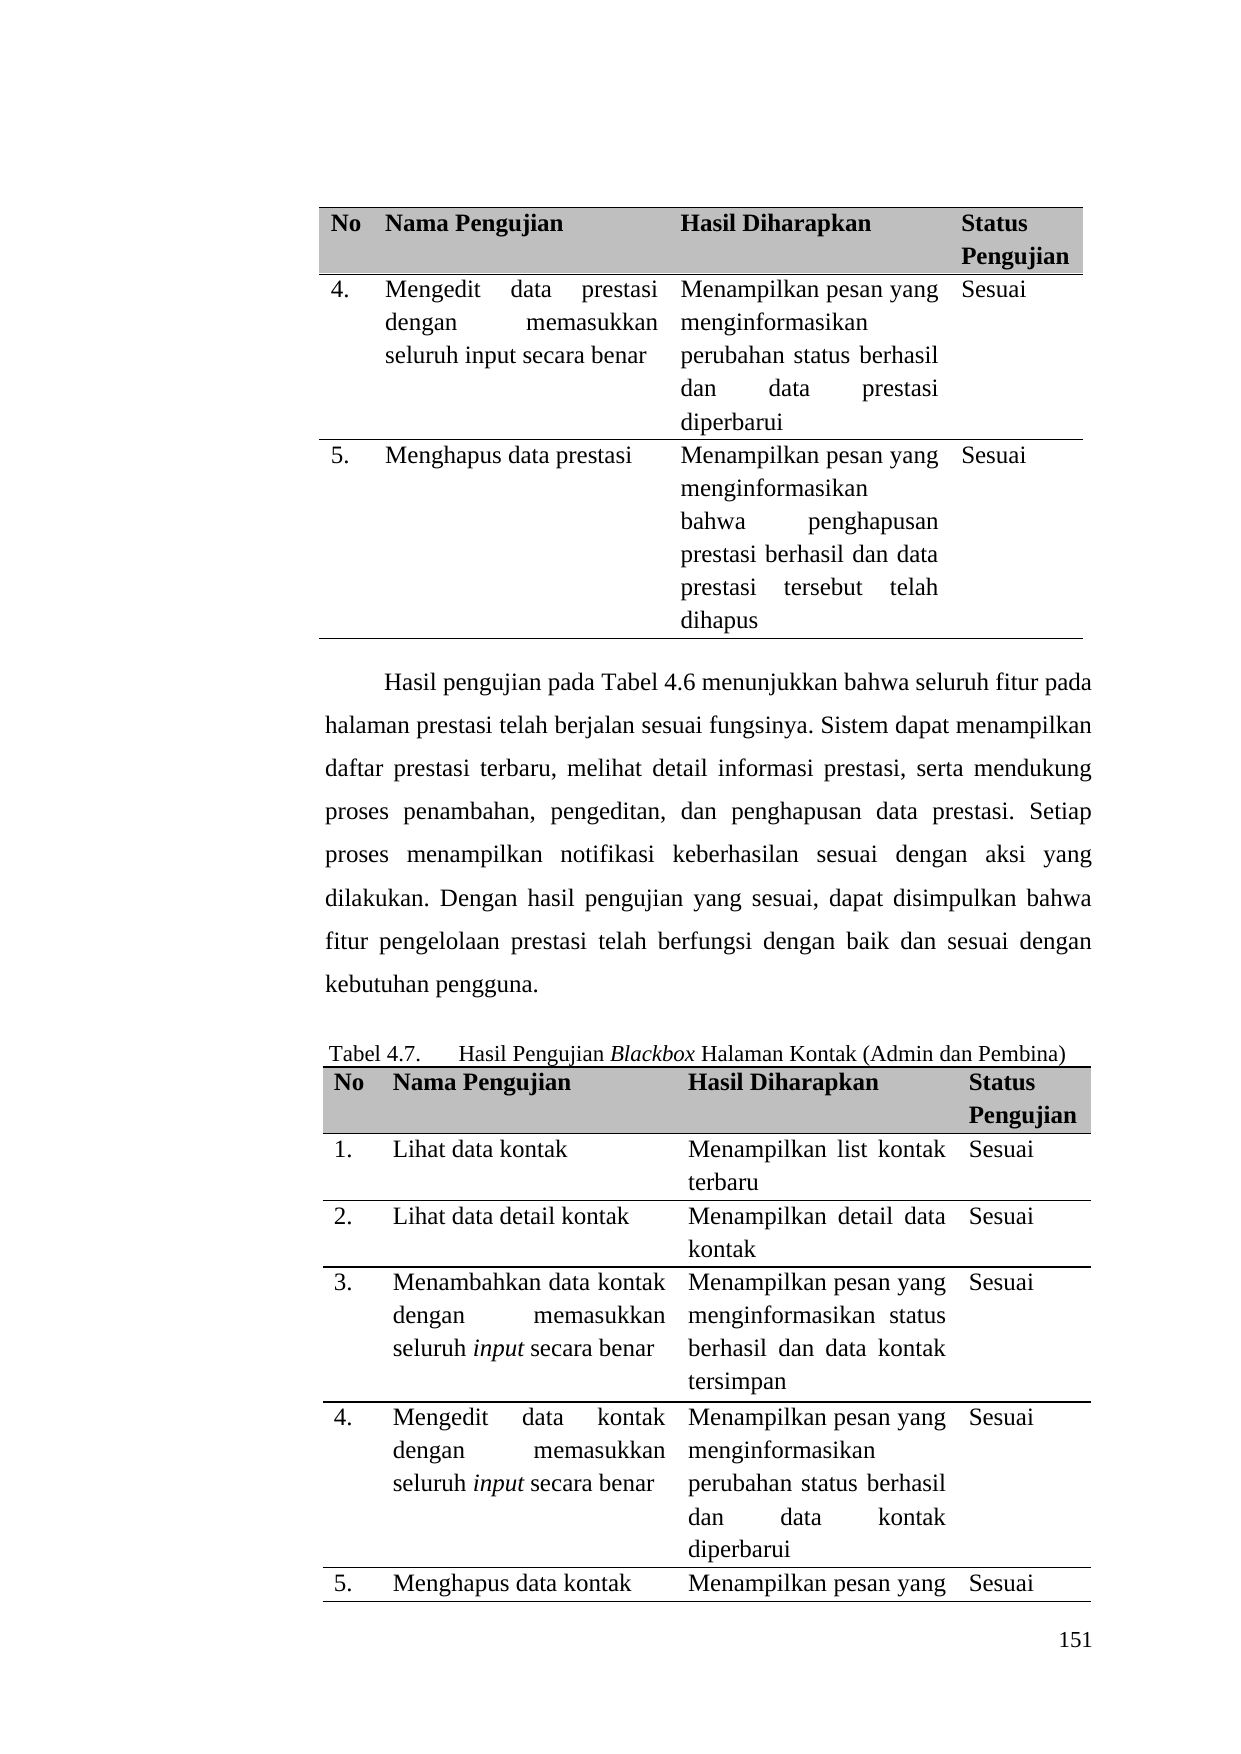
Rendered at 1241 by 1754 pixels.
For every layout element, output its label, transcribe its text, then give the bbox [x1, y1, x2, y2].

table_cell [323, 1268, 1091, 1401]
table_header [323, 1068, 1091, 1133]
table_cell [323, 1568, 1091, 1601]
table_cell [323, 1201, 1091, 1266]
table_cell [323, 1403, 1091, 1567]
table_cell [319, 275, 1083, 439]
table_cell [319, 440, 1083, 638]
text Hasil Pengujian Blackbox Halaman Kontak (Admin dan Pembina) [302, 1040, 1092, 1066]
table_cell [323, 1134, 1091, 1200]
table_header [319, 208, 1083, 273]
text Hasil pengujian pada Tabel 4.6 menunjukkan bahwa seluruh fitur pada halaman prestasi telah berjalan sesuai fungsinya. Sistem dapat menampilkan daftar prestasi terbaru, melihat detail informasi prestasi, serta mendukung proses penambahan, pengeditan, dan penghapusan data prestasi. Setiap proses menampilkan notifikasi keberhasilan sesuai dengan aksi yang dilakukan. Dengan hasil pengujian yang sesuai, dapat disimpulkan bahwa fitur pengelolaan prestasi telah berfungsi dengan baik dan sesuai dengan kebutuhan pengguna. [325, 667, 1092, 998]
